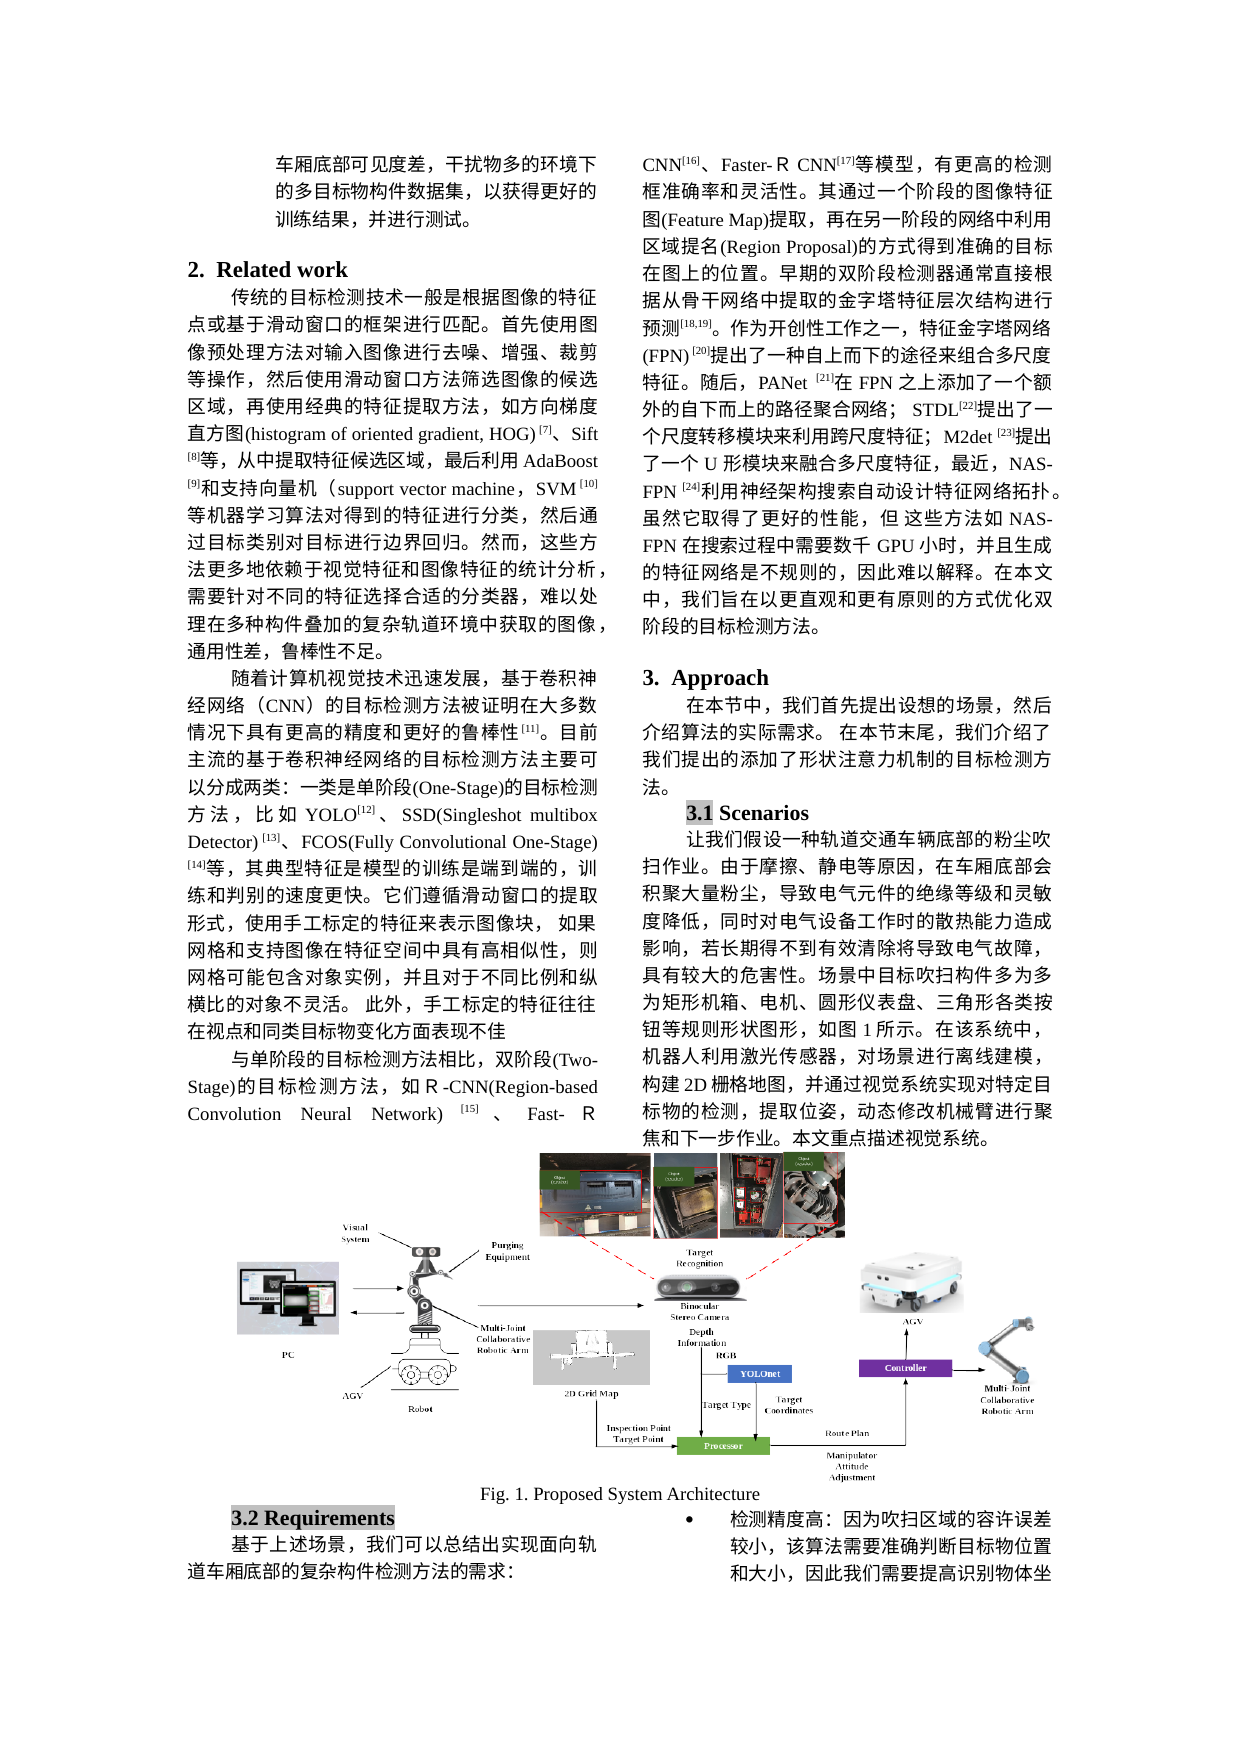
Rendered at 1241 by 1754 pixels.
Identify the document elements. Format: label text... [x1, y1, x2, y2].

list 由于目前并没有轨道车厢底部的复杂构件训练数据集，因此首次创建了在轨道车厢底部可见度差，干扰物多的环境下的多目标物构件数据集，以获得更好的训练结果，并进行测试。 [231, 150, 598, 232]
text 在本节中，我们首先提出设想的场景，然后介绍算法的实际需求。 在本节末尾，我们介绍了我们提出的添加了形状注意力机制的目标检测方法。 [642, 691, 1053, 799]
text 基于上述场景，我们可以总结出实现面向轨道车厢底部的复杂构件检测方法的需求： [187, 1530, 598, 1584]
text Related work [187, 257, 598, 283]
text 3.1 Scenarios [642, 799, 1053, 825]
text 3.2 Requirements [187, 1504, 598, 1530]
text 与单阶段的目标检测方法相比，双阶段(Two-Stage)的目标检测方法，如Ｒ-CNN(Region-based Convolution Neural Network) [15]、Fast-ＲCNN[16]、Faster-ＲCNN[17]等模型，有更高的检测框准确率和灵活性。其通过一个阶段的图像特征图(Feature Map)提取，再在另一阶段的网络中利用区域提名(Region Proposal)的方式得到准确的目标在图上的位置。早期的双阶段检测器通常直接根据从骨干网络中提取的金字塔特征层次结构进行预测[18,19]。作为开创性工作之一，特征金字塔网络 (FPN) [20]提出了一种自上而下的途径来组合多尺度特征。随后，PANet [21]在 FPN 之上添加了一个额外的自下而上的路径聚合网络； STDL[22]提出了一个尺度转移模块来利用跨尺度特征；M2det [23]提出了一个 U 形模块来融合多尺度特征，最近，NAS-FPN [24]利用神经架构搜索自动设计特征网络拓扑。虽然它取得了更好的性能，但 这些方法如NAS-FPN 在搜索过程中需要数千 GPU 小时，并且生成的特征网络是不规则的，因此难以解释。在本文中，我们旨在以更直观和更有原则的方式优化双阶段的目标检测方法。 [642, 150, 1053, 639]
text 随着计算机视觉技术迅速发展，基于卷积神经网络（CNN）的目标检测方法被证明在大多数情况下具有更高的精度和更好的鲁棒性[11]。目前主流的基于卷积神经网络的目标检测方法主要可以分成两类：一类是单阶段(One-Stage)的目标检测方法，比如YOLO[12]、SSD(Singleshot multibox Detector) [13]、FCOS(Fully Convolutional One-Stage) [14]等，其典型特征是模型的训练是端到端的，训练和判别的速度更快。它们遵循滑动窗口的提取形式，使用手工标定的特征来表示图像块， 如果网格和支持图像在特征空间中具有高相似性，则网格可能包含对象实例，并且对于不同比例和纵横比的对象不灵活。 此外，手工标定的特征往往在视点和同类目标物变化方面表现不佳 [187, 663, 598, 1044]
text 传统的目标检测技术一般是根据图像的特征点或基于滑动窗口的框架进行匹配。首先使用图像预处理方法对输入图像进行去噪、增强、裁剪等操作，然后使用滑动窗口方法筛选图像的候选区域，再使用经典的特征提取方法，如方向梯度直方图(histogram of oriented gradient, HOG) [7]、Sift [8]等，从中提取特征候选区域，最后利用AdaBoost [9]和支持向量机（support vector machine，SVM [10]等机器学习算法对得到的特征进行分类，然后通过目标类别对目标进行边界回归。然而，这些方法更多地依赖于视觉特征和图像特征的统计分析，需要针对不同的特征选择合适的分类器，难以处理在多种构件叠加的复杂轨道环境中获取的图像，通用性差，鲁棒性不足。 [187, 283, 598, 663]
text Fig. 1. Proposed System Architecture [187, 1151, 1053, 1504]
text 让我们假设一种轨道交通车辆底部的粉尘吹扫作业。由于摩擦、静电等原因，在车厢底部会积聚大量粉尘，导致电气元件的绝缘等级和灵敏度降低，同时对电气设备工作时的散热能力造成影响，若长期得不到有效清除将导致电气故障，具有较大的危害性。场景中目标吹扫构件多为多为矩形机箱、电机、圆形仪表盘、三角形各类按钮等规则形状图形，如图1所示。在该系统中，机器人利用激光传感器，对场景进行离线建模，构建2D栅格地图，并通过视觉系统实现对特定目标物的检测，提取位姿，动态修改机械臂进行聚焦和下一步作业。本文重点描述视觉系统。 [642, 825, 1053, 1151]
list 检测精度高：因为吹扫区域的容许误差较小，该算法需要准确判断目标物位置和大小，因此我们需要提高识别物体坐标点的精度，以帮助机械臂进一步地位姿规划。 [686, 1504, 1053, 1586]
text Approach [642, 664, 1053, 691]
